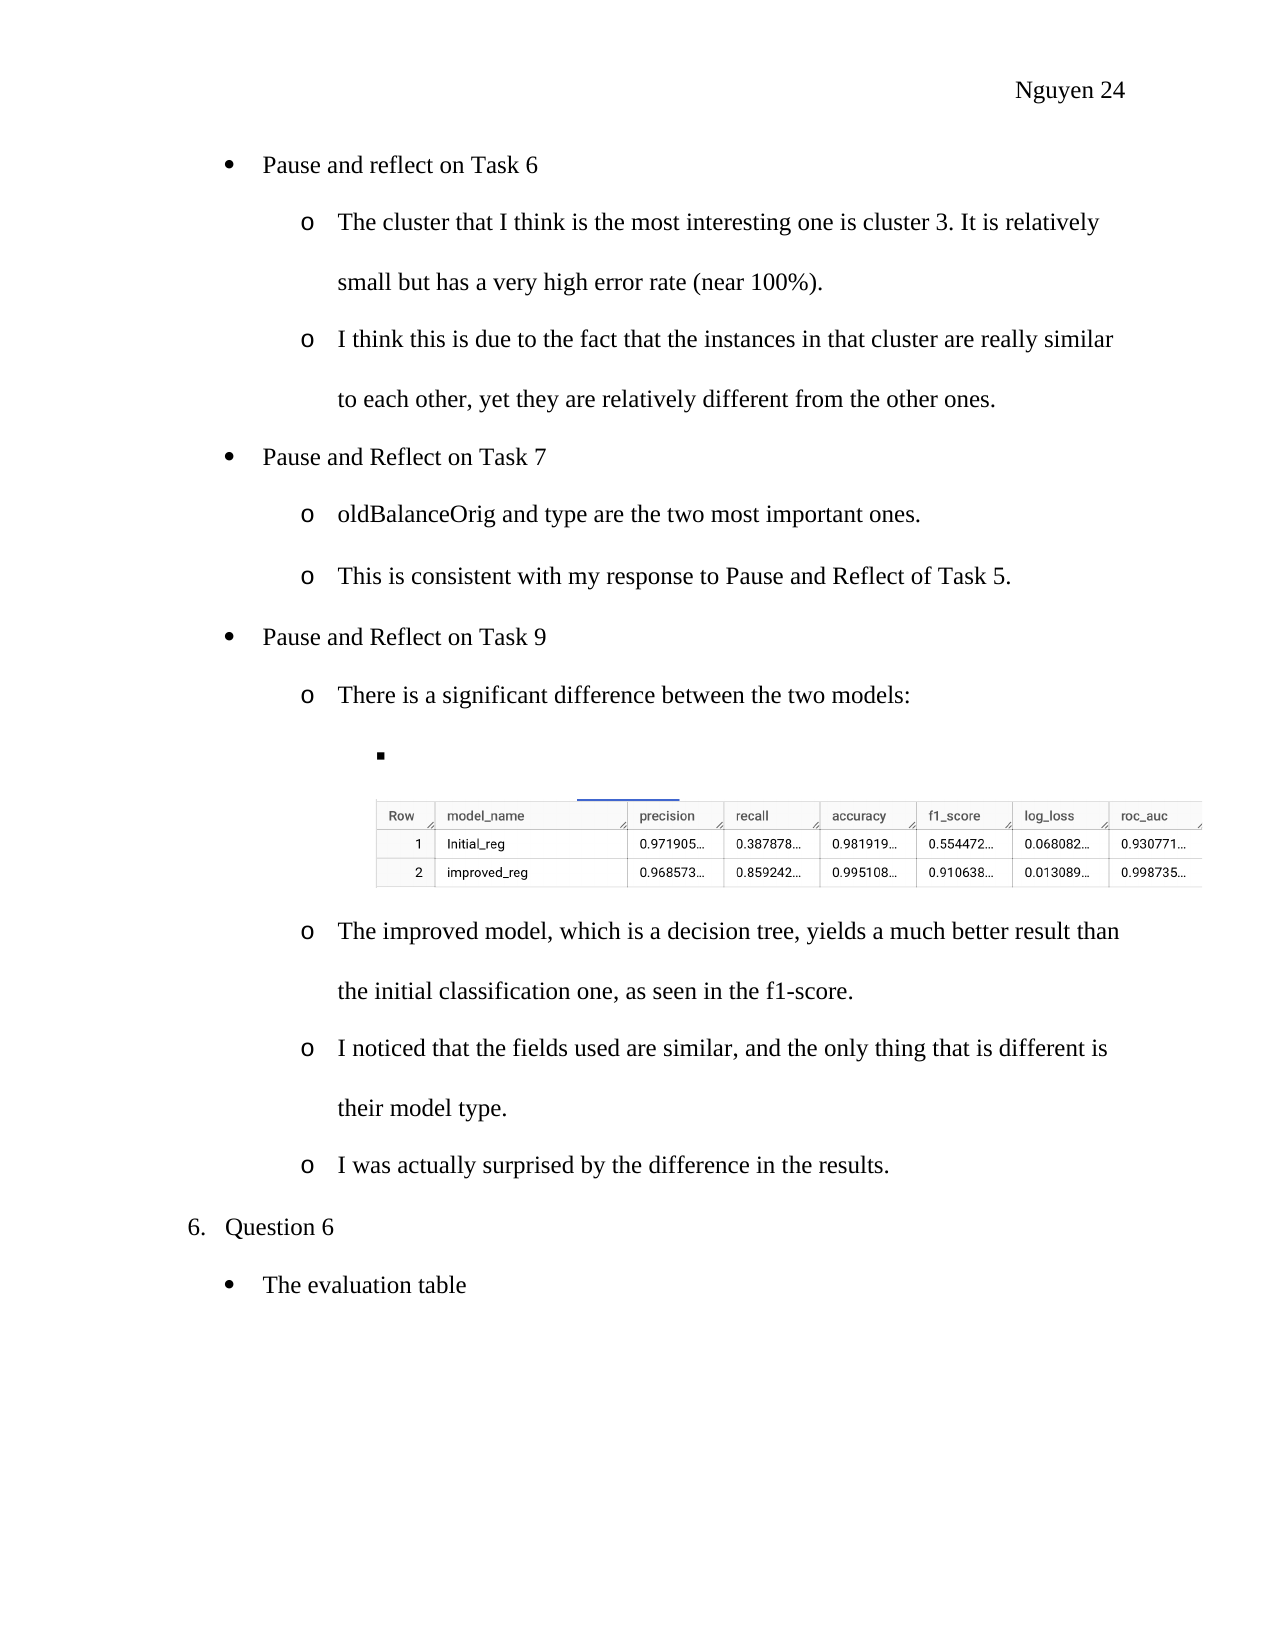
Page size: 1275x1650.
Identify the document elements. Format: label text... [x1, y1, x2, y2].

list Pause and Reflect on Task 9 [225, 622, 1125, 651]
list Question 6 [187, 1212, 1125, 1241]
list There is a significant difference between the two models: [300, 680, 1125, 711]
list The improved model, which is a decision tree, yields a much better result than the initial classification one, as seen in the f1-score. [300, 916, 1125, 1005]
list The evaluation table [225, 1270, 1125, 1298]
list Pause and reflect on Task 6 [225, 150, 1125, 179]
list This is consistent with my response to Pause and Reflect of Task 5. [300, 561, 1125, 592]
list I think this is due to the fact that the instances in that cluster are really similar to each other, yet they are relatively different from the other ones. [300, 324, 1125, 413]
picture [375, 799, 1203, 888]
list I noticed that the fields used are similar, and the only thing that is different is their model type. [300, 1033, 1125, 1122]
list The cluster that I think is the most interesting one is cluster 3. It is relatively small but has a very high error rate (near 100%). [300, 207, 1125, 296]
list Pause and Reflect on Task 7 [225, 442, 1125, 470]
list I was actually surprised by the difference in the results. [300, 1151, 1125, 1181]
list oldBalanceOrig and type are the two most important ones. [300, 499, 1125, 530]
